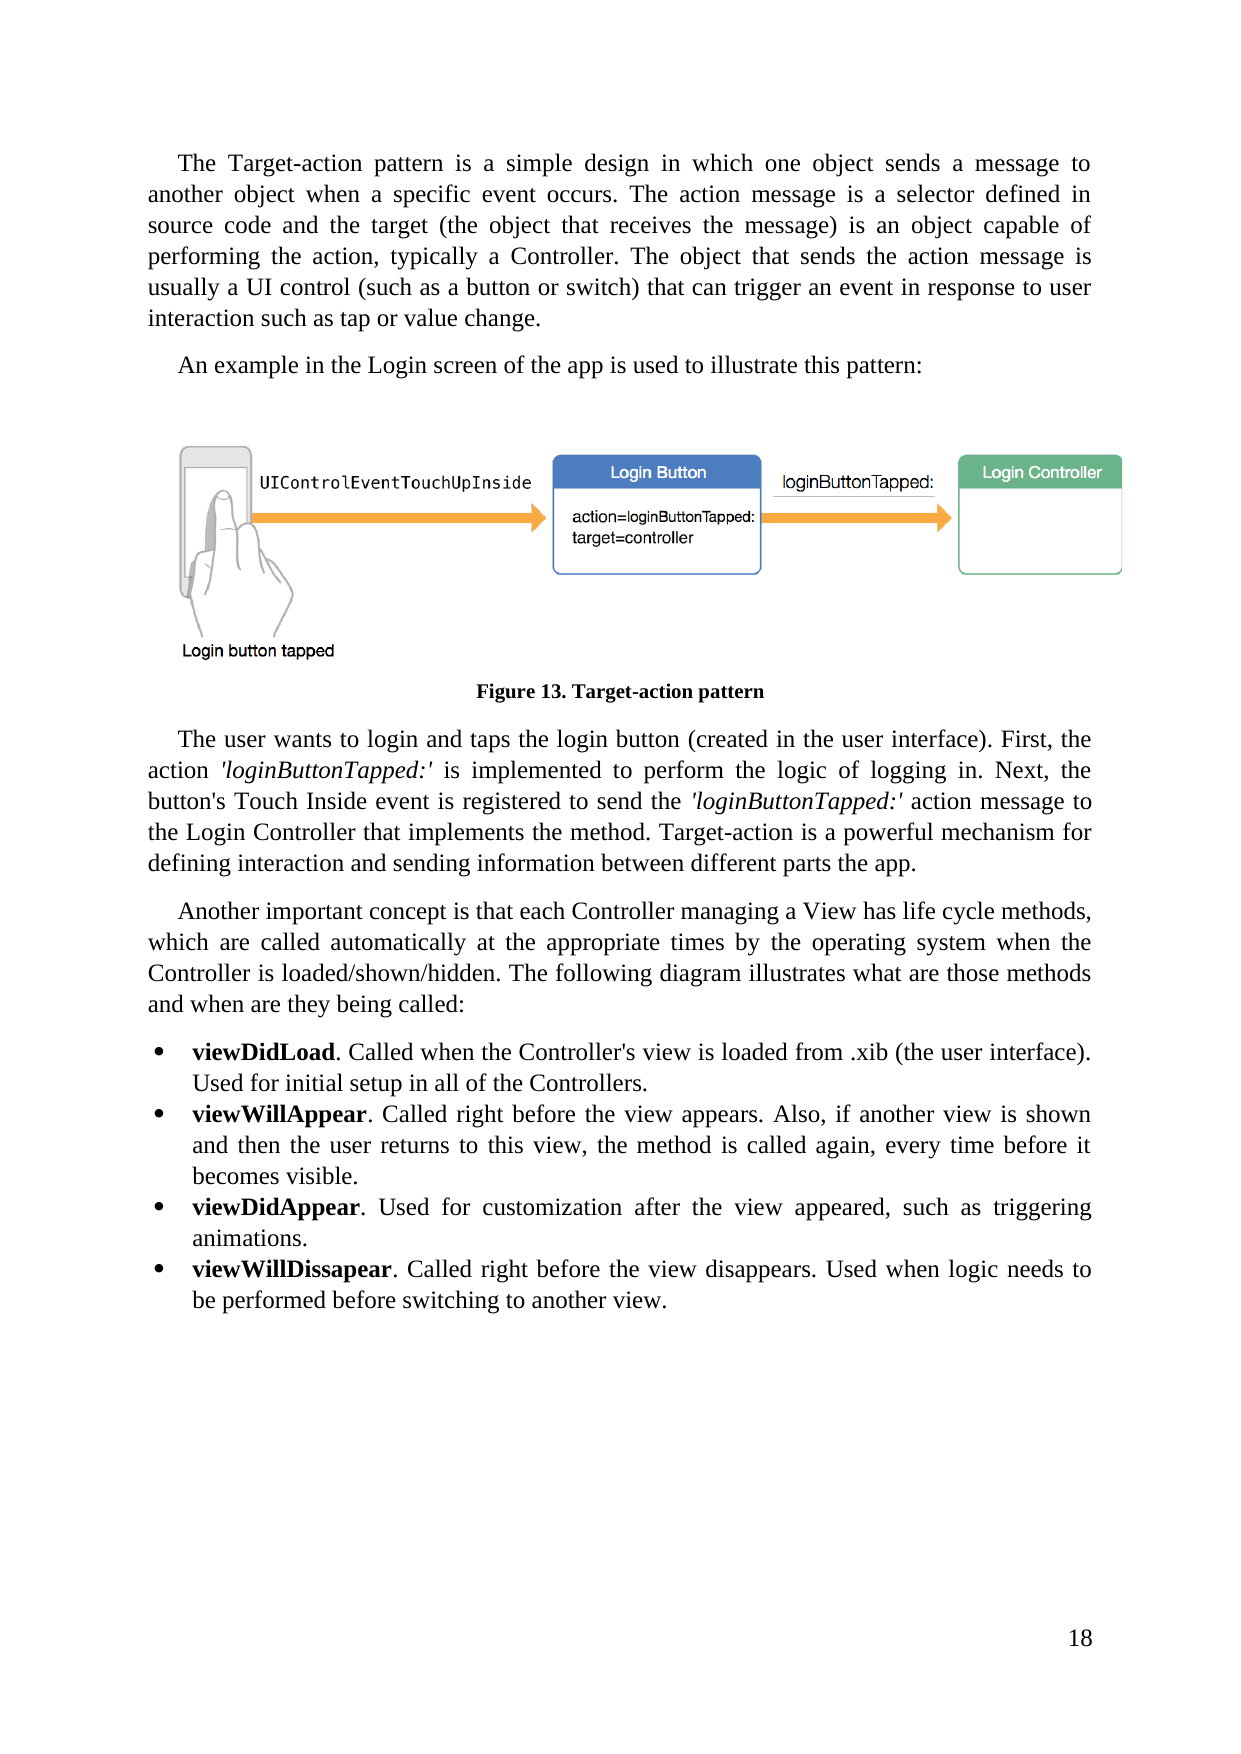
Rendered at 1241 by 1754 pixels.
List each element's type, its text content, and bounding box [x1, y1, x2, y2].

list viewDidLoad. Called when the Controller's view is loaded from .xib (the user interface). Used for initial setup in all of the Controllers. [154, 1037, 1093, 1097]
text The user wants to login and taps the login button (created in the user interface). First, the action 'loginButtonTapped:' is implemented to perform the logic of logging in. Next, the button's Touch Inside event is registered to send the 'loginButtonTapped:' action message to the Login Controller that implements the method. Target-action is a powerful mechanism for defining interaction and sending information between different parts the app. [148, 724, 1093, 877]
list viewWillAppear. Called right before the view appears. Also, if another view is shown and then the user returns to this view, the method is called again, every time before it becomes visible. [154, 1099, 1093, 1190]
list viewDidAppear. Used for customization after the view appeared, such as triggering animations. [154, 1192, 1093, 1252]
text Figure 13. Target-action pattern [148, 679, 1093, 703]
list viewWillDissapear. Called right before the view disappears. Used when logic needs to be performed before switching to another view. [154, 1254, 1093, 1314]
picture [177, 446, 1123, 661]
text An example in the Login screen of the app is used to illustrate this pattern: [148, 351, 1093, 379]
text Another important concept is that each Controller managing a View has life cycle methods, which are called automatically at the appropriate times by the operating system when the Controller is loaded/shown/hidden. The following diagram illustrates what are those methods and when are they being called: [148, 896, 1093, 1018]
text The Target-action pattern is a simple design in which one object sends a message to another object when a specific event occurs. The action message is a selector defined in source code and the target (the object that receives the message) is an object capable of performing the action, typically a Controller. The object that sends the action message is usually a UI control (such as a button or switch) that can trigger an event in response to user interaction such as tap or value change. [148, 148, 1093, 332]
